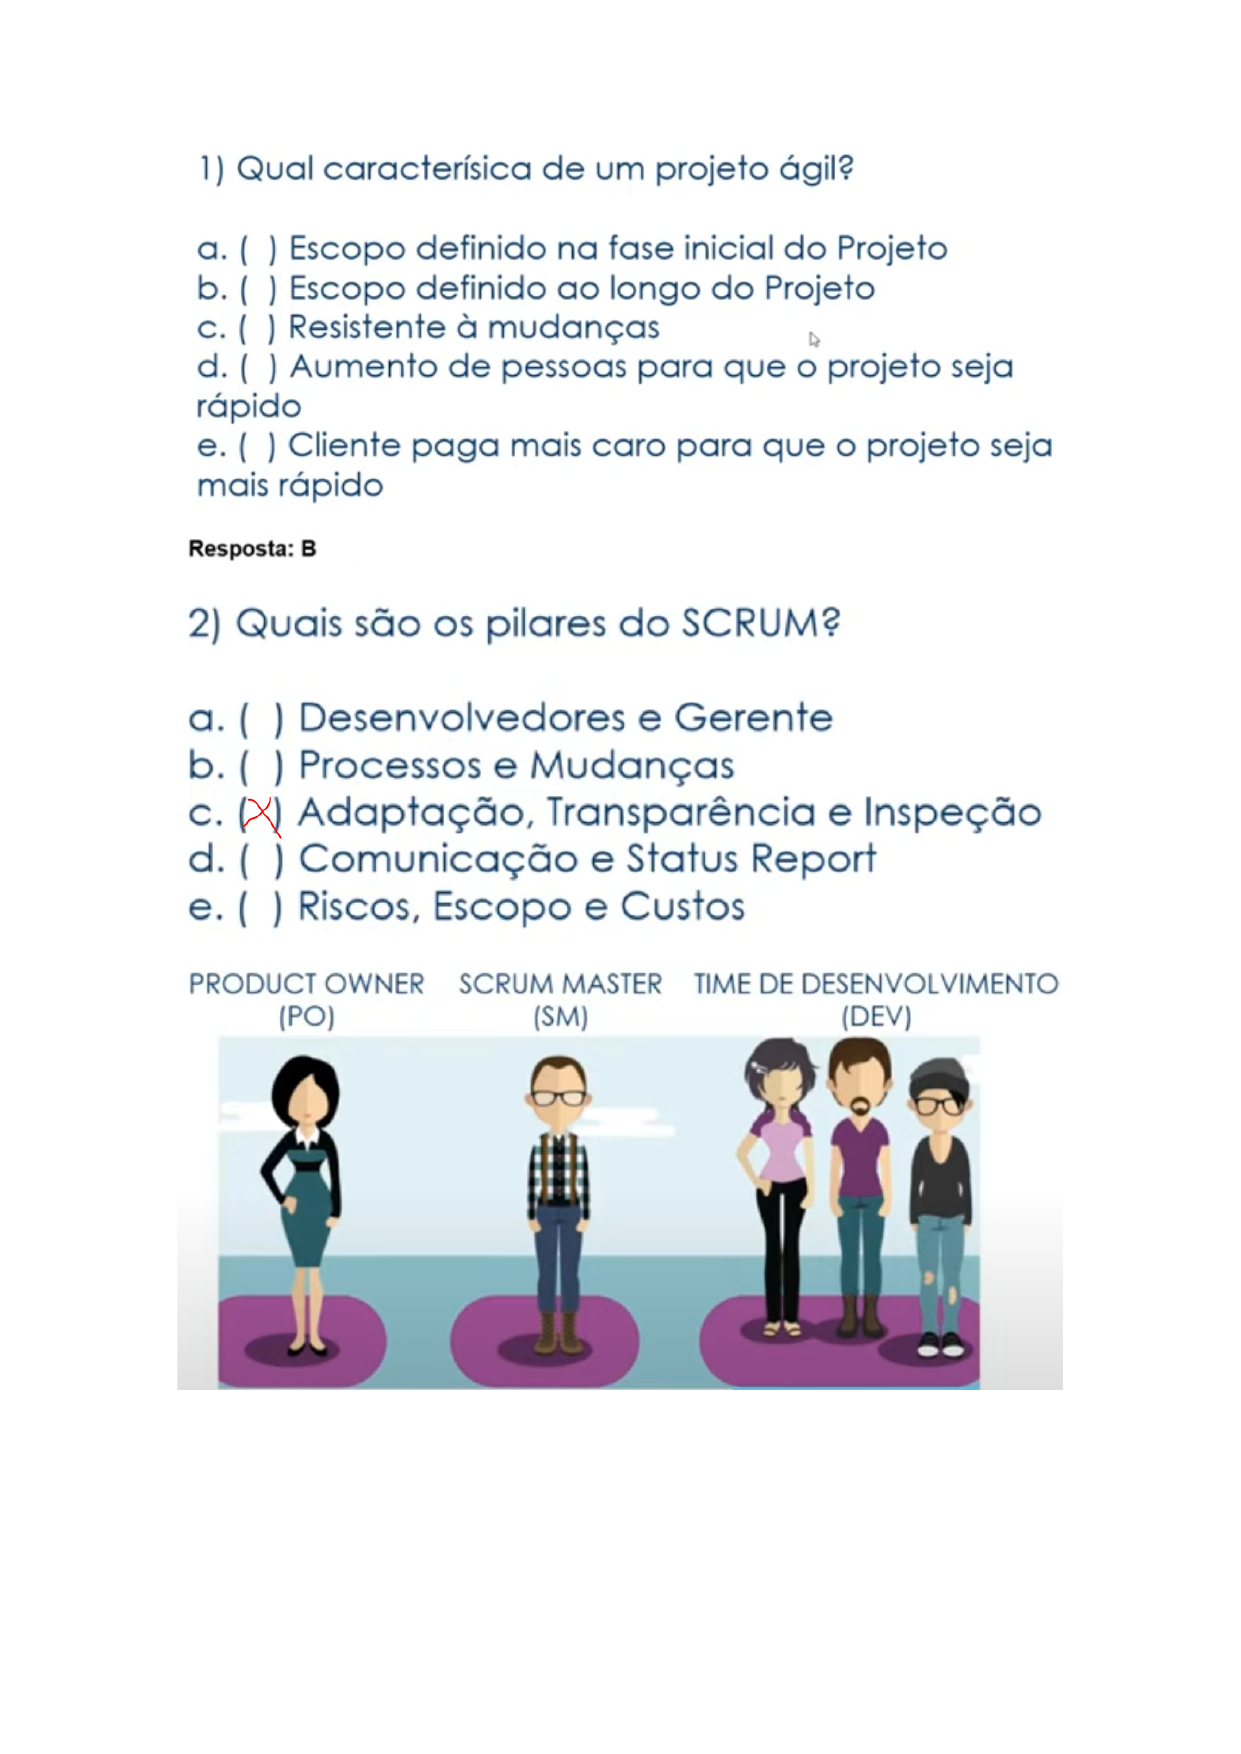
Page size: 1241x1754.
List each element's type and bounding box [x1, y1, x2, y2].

picture [177, 966, 1063, 1390]
picture [177, 147, 1063, 565]
picture [177, 585, 1063, 946]
